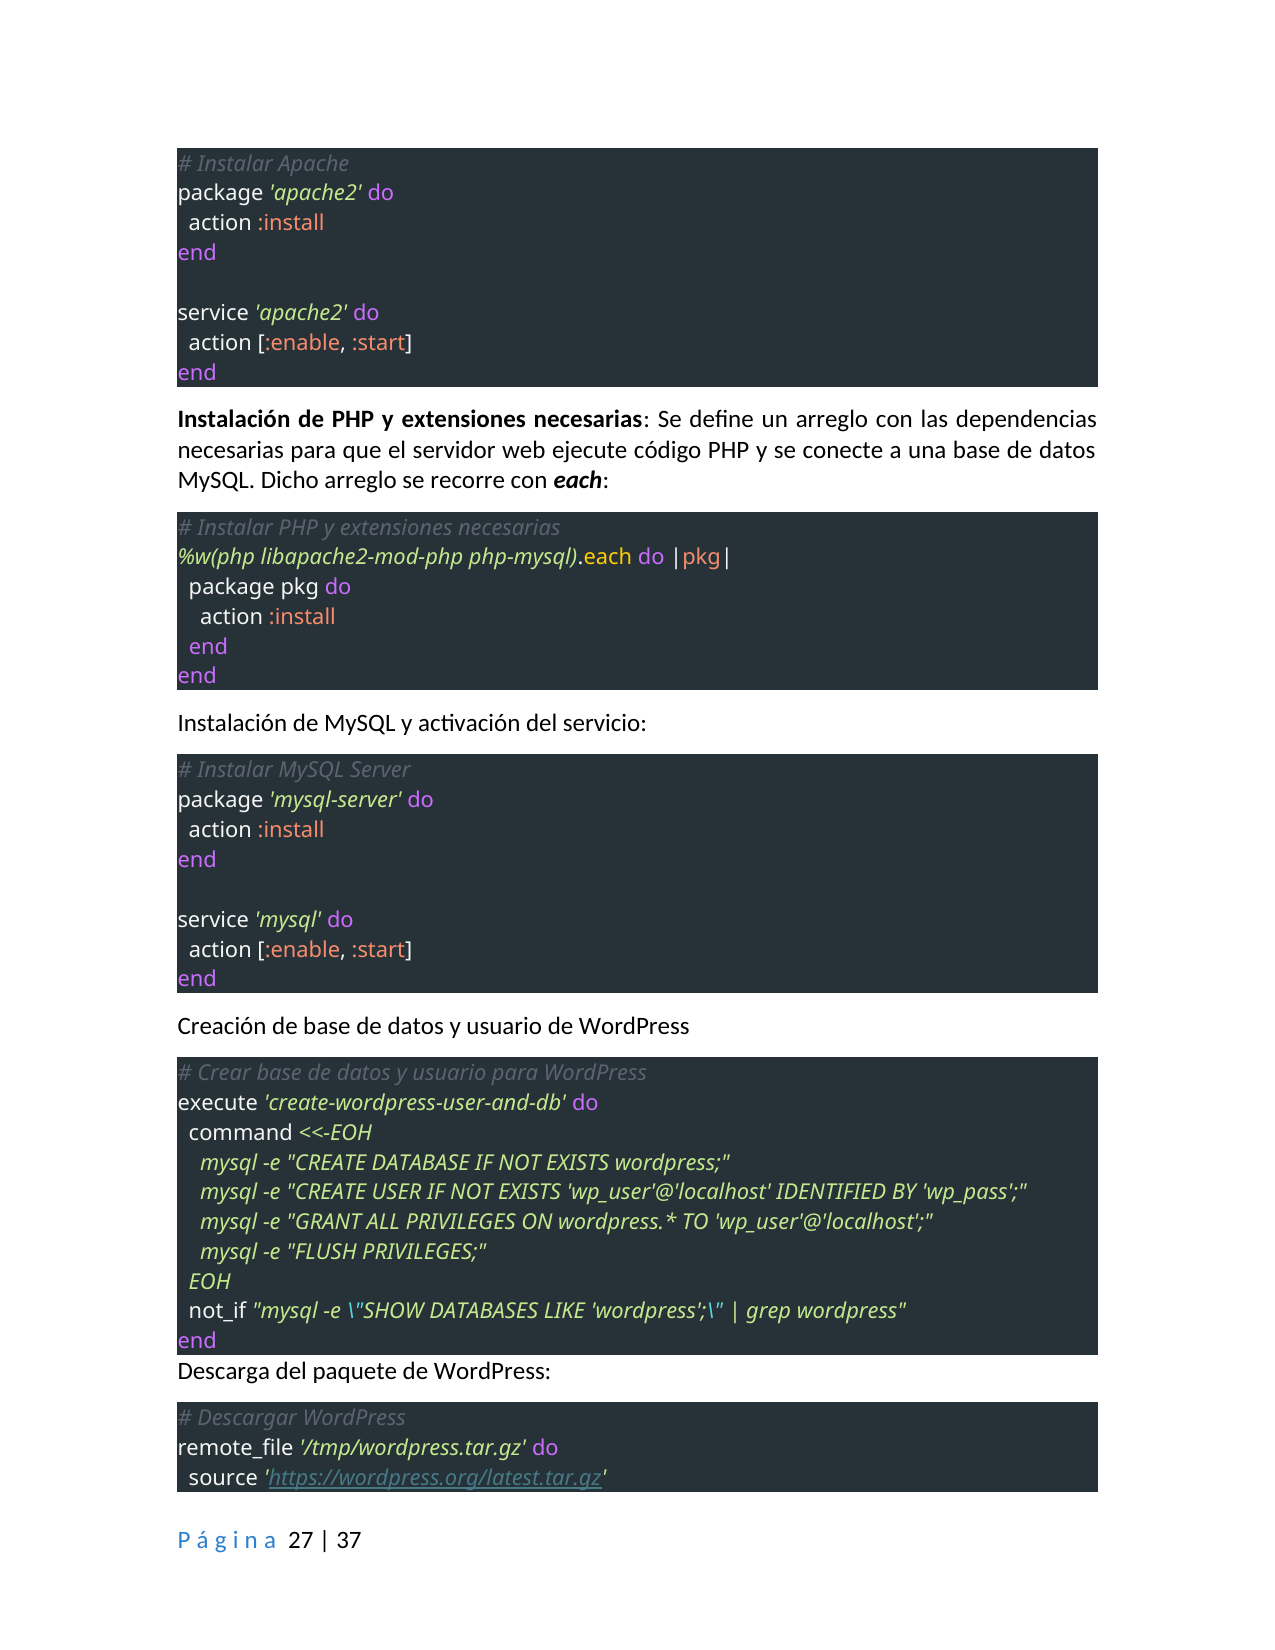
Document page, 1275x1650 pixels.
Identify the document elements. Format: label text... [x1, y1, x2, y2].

text end [177, 237, 1098, 267]
text # Descargar WordPress [177, 1402, 1098, 1432]
text end [177, 631, 1098, 661]
text action [:enable, :start] [177, 934, 1098, 963]
text Instalación de MySQL y activación del servicio: [177, 707, 1098, 737]
text mysql -e "GRANT ALL PRIVILEGES ON wordpress.* TO 'wp_user'@'localhost';" [177, 1206, 1098, 1236]
text mysql -e "FLUSH PRIVILEGES;" [177, 1236, 1098, 1266]
text command <<-EOH [177, 1117, 1098, 1146]
text end [177, 843, 1098, 873]
text mysql -e "CREATE DATABASE IF NOT EXISTS wordpress;" [177, 1146, 1098, 1176]
text action [:enable, :start] [177, 327, 1098, 357]
text package pkg do [177, 571, 1098, 601]
text source 'https://wordpress.org/latest.tar.gz' [177, 1462, 1098, 1492]
text # Crear base de datos y usuario para WordPress [177, 1057, 1098, 1087]
text # Instalar Apache [177, 148, 1098, 177]
text end [177, 963, 1098, 993]
text # Instalar PHP y extensiones necesarias [177, 512, 1098, 541]
text mysql -e "CREATE USER IF NOT EXISTS 'wp_user'@'localhost' IDENTIFIED BY 'wp_pass';" [177, 1176, 1098, 1206]
text # Instalar MySQL Server [177, 754, 1098, 784]
text package 'mysql-server' do [177, 784, 1098, 814]
text service 'mysql' do [177, 904, 1098, 934]
text not_if "mysql -e \"SHOW DATABASES LIKE 'wordpress';\" | grep wordpress" [177, 1295, 1098, 1325]
text Creación de base de datos y usuario de WordPress [177, 1010, 1098, 1040]
text action :install [177, 601, 1098, 631]
text Descarga del paquete de WordPress: [177, 1355, 1098, 1386]
text %w(php libapache2-mod-php php-mysql).each do |pkg| [177, 541, 1098, 571]
text package 'apache2' do [177, 177, 1098, 207]
text action :install [177, 207, 1098, 237]
text end [177, 357, 1098, 387]
text service 'apache2' do [177, 297, 1098, 327]
text remote_file '/tmp/wordpress.tar.gz' do [177, 1432, 1098, 1462]
text action :install [177, 814, 1098, 843]
text end [177, 661, 1098, 690]
text Instalación de PHP y extensiones necesarias: Se define un arreglo con las dependencias necesarias para que el servidor web ejecute código PHP y se conecte a una base de datos MySQL. Dicho arreglo se recorre con each: [177, 403, 1098, 495]
text execute 'create-wordpress-user-and-db' do [177, 1087, 1098, 1117]
text EOH [177, 1266, 1098, 1295]
text end [177, 1325, 1098, 1355]
